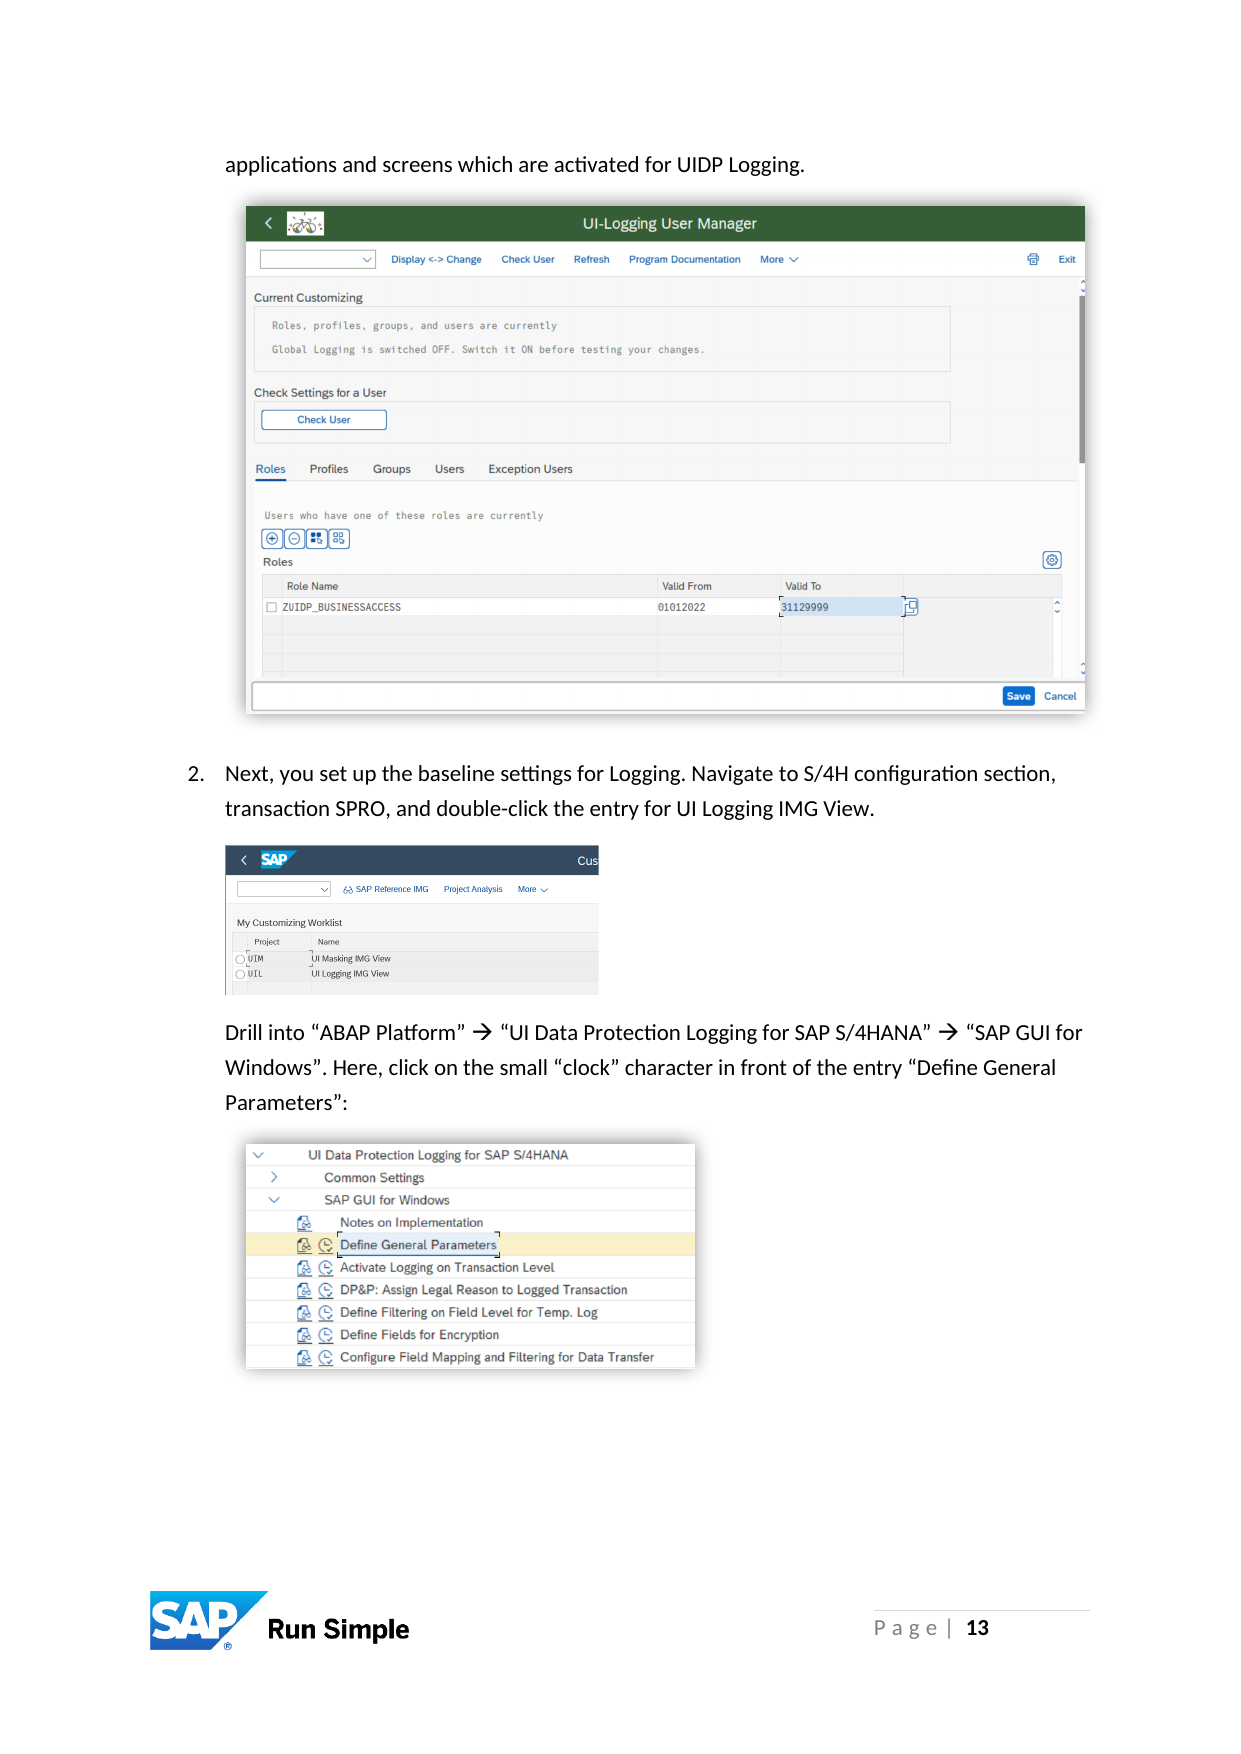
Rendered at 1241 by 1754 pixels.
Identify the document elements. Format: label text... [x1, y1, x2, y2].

list Next, you set up the baseline settings for Logging. Navigate to S/4H configuration section, transaction SPRO, and double-click the entry for UI Logging IMG View. [187, 759, 1090, 822]
picture [225, 845, 599, 995]
picture [246, 206, 1085, 714]
picture [150, 1591, 409, 1650]
picture [246, 1144, 695, 1369]
